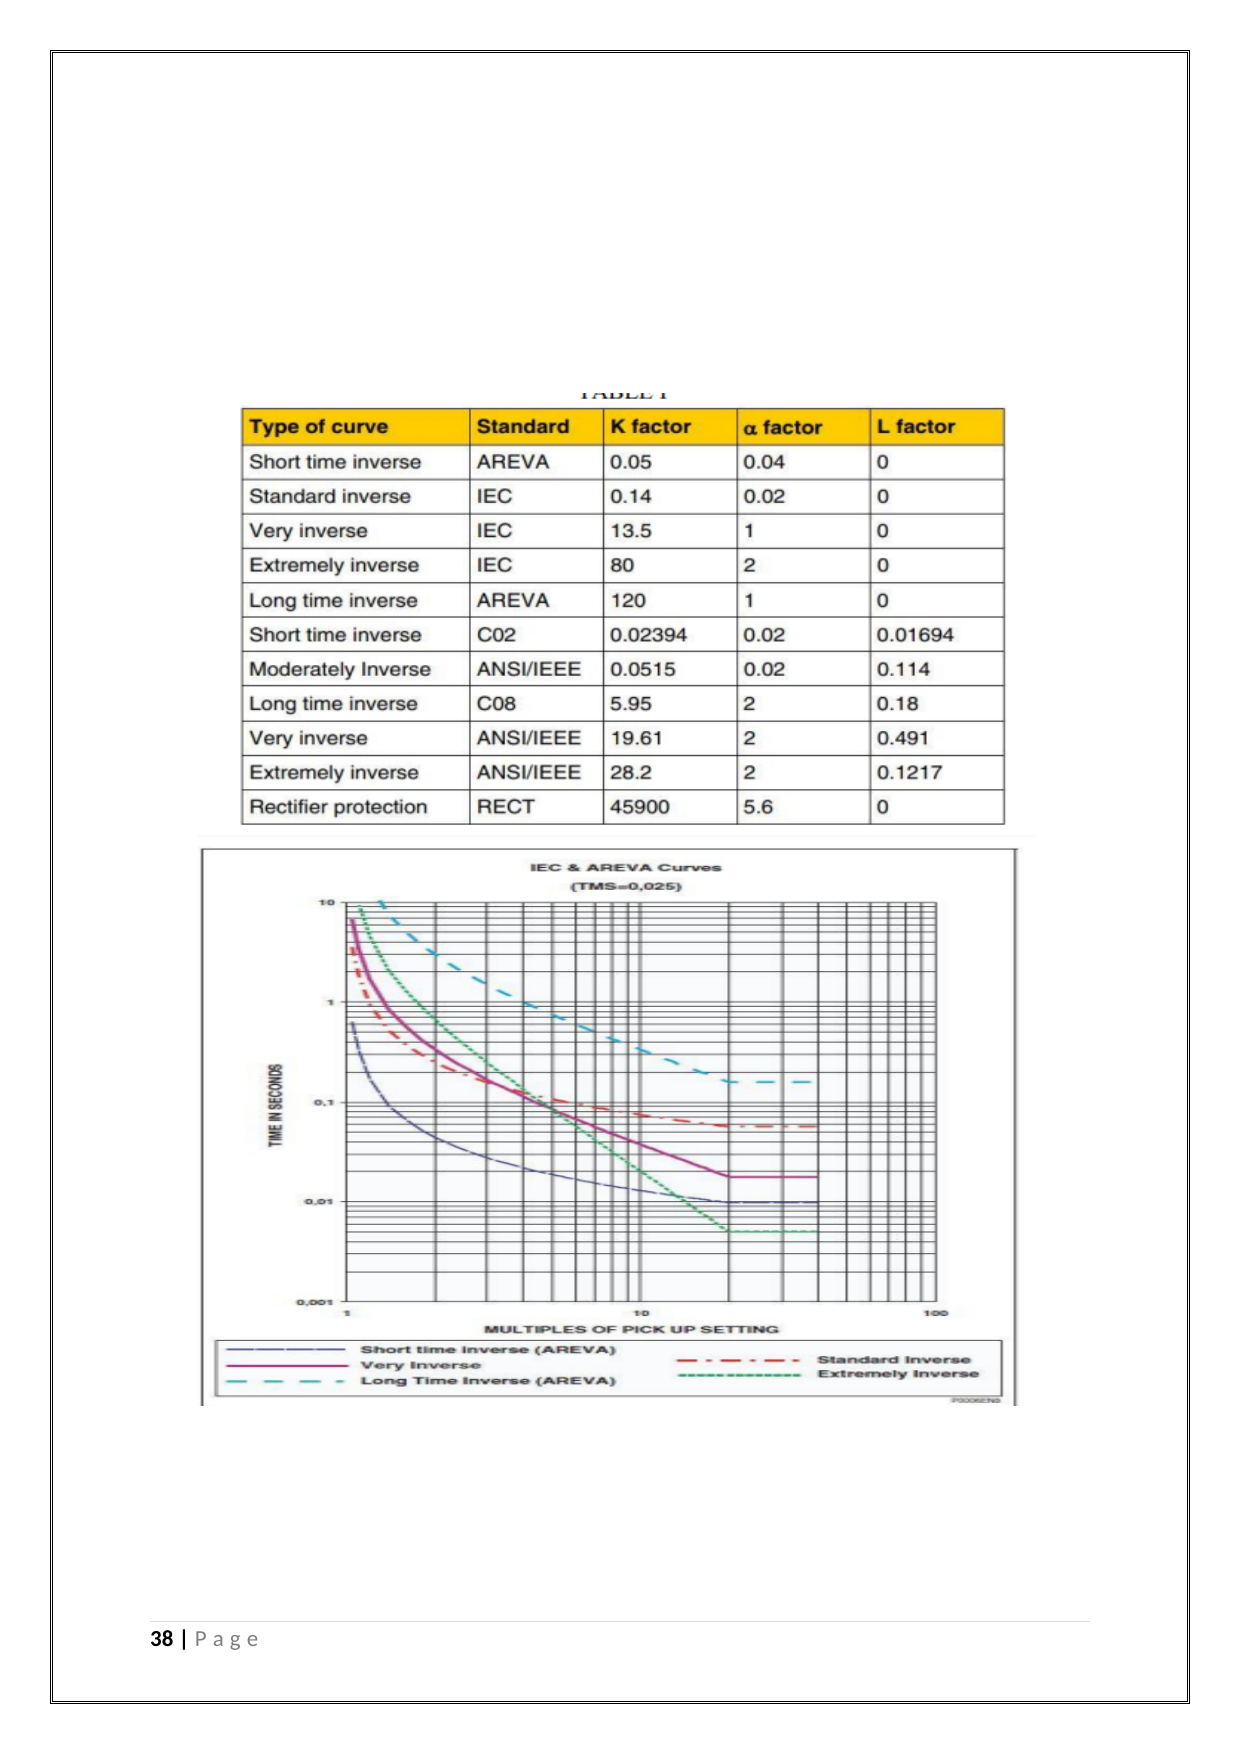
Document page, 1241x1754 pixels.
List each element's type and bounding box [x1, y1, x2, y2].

picture [198, 393, 1038, 1406]
